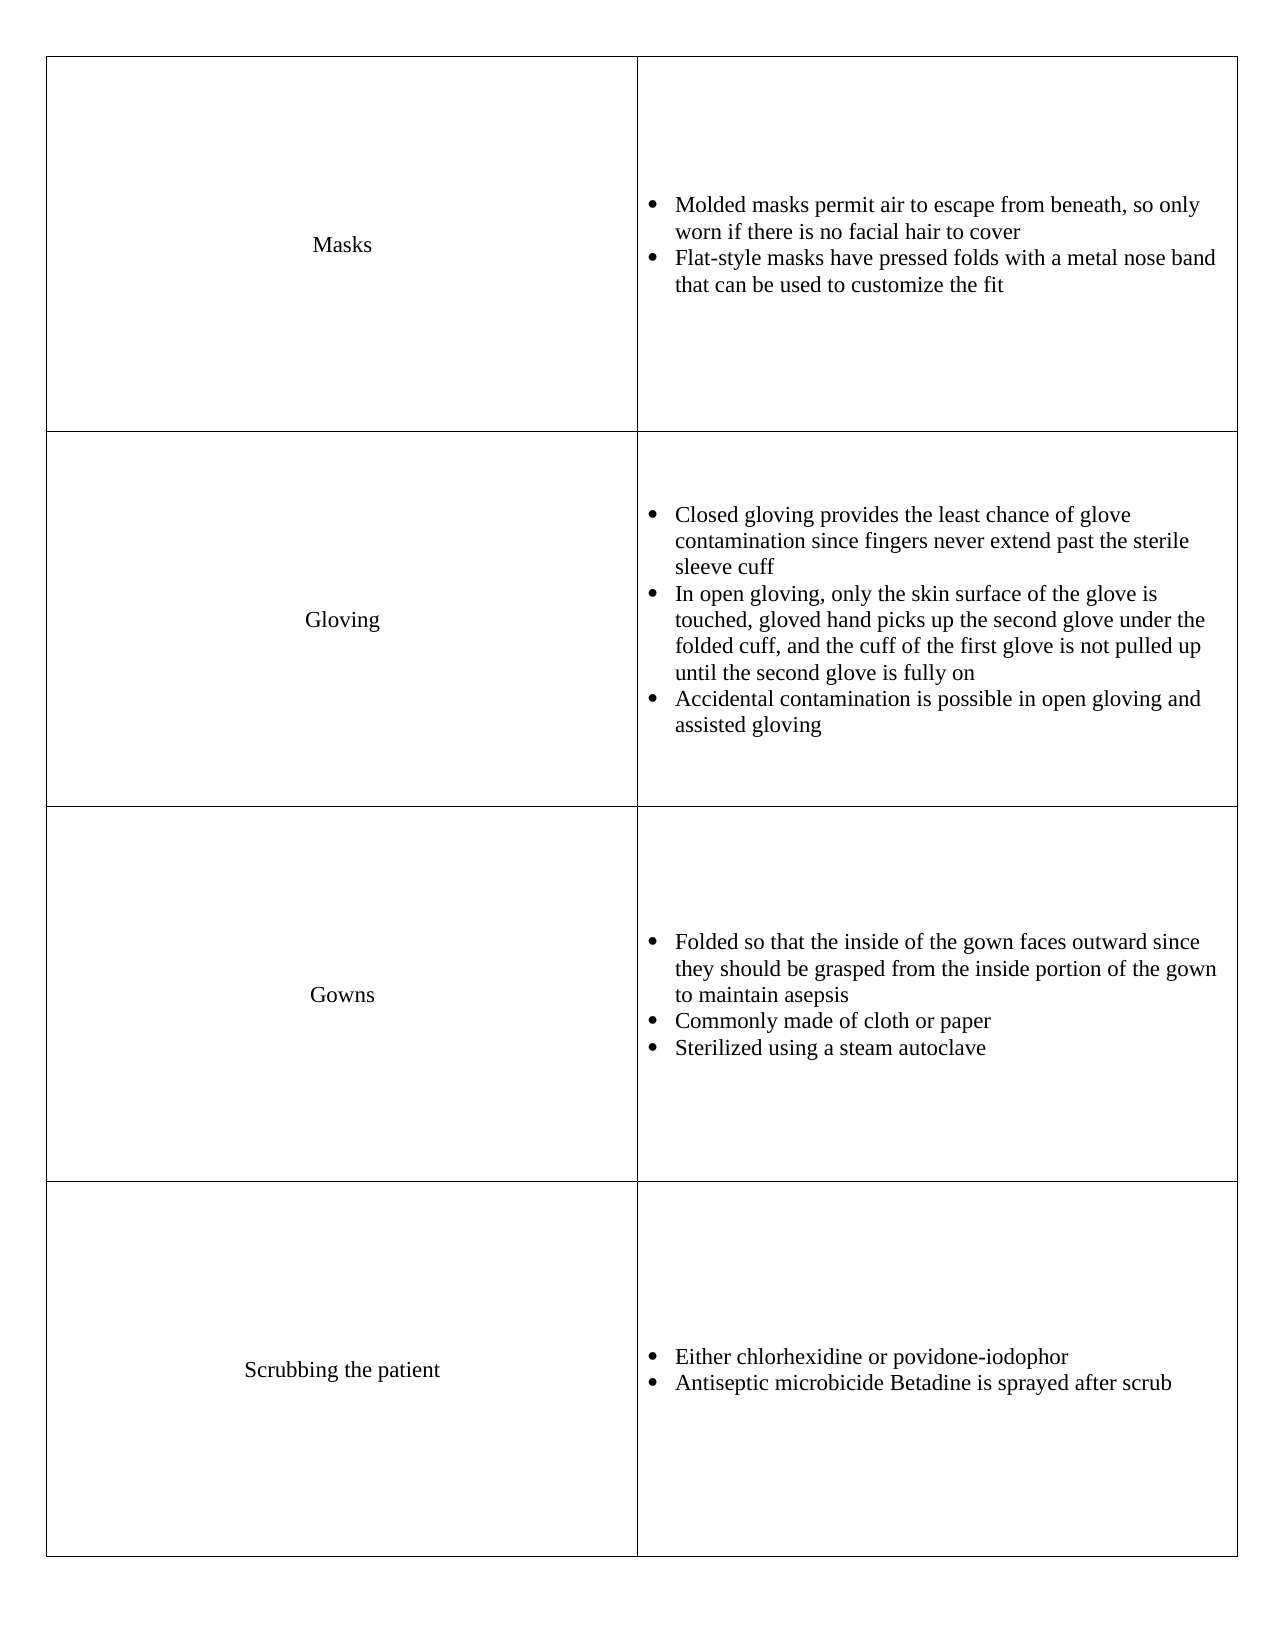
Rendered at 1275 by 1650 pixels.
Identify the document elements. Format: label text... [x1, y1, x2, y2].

table_cell Either chlorhexidine or povidone-iodophor Antiseptic microbicide Betadine is sprayed after scrub [638, 1182, 1237, 1556]
table_cell Scrubbing the patient [47, 1182, 637, 1556]
table_cell Folded so that the inside of the gown faces outward since they should be grasped from the inside portion of the gown to maintain asepsis Commonly made of cloth or paper Sterilized using a steam autoclave [638, 807, 1237, 1181]
table_cell Gloving [47, 432, 637, 806]
table_cell Masks [47, 57, 637, 431]
table_cell Molded masks permit air to escape from beneath, so only worn if there is no facial hair to cover Flat-style masks have pressed folds with a metal nose band that can be used to customize the fit [638, 57, 1237, 431]
table_cell Closed gloving provides the least chance of glove contamination since fingers never extend past the sterile sleeve cuff In open gloving, only the skin surface of the glove is touched, gloved hand picks up the second glove under the folded cuff, and the cuff of the first glove is not pulled up until the second glove is fully on Accidental contamination is possible in open gloving and assisted gloving [638, 432, 1237, 806]
table_cell Gowns [47, 807, 637, 1181]
